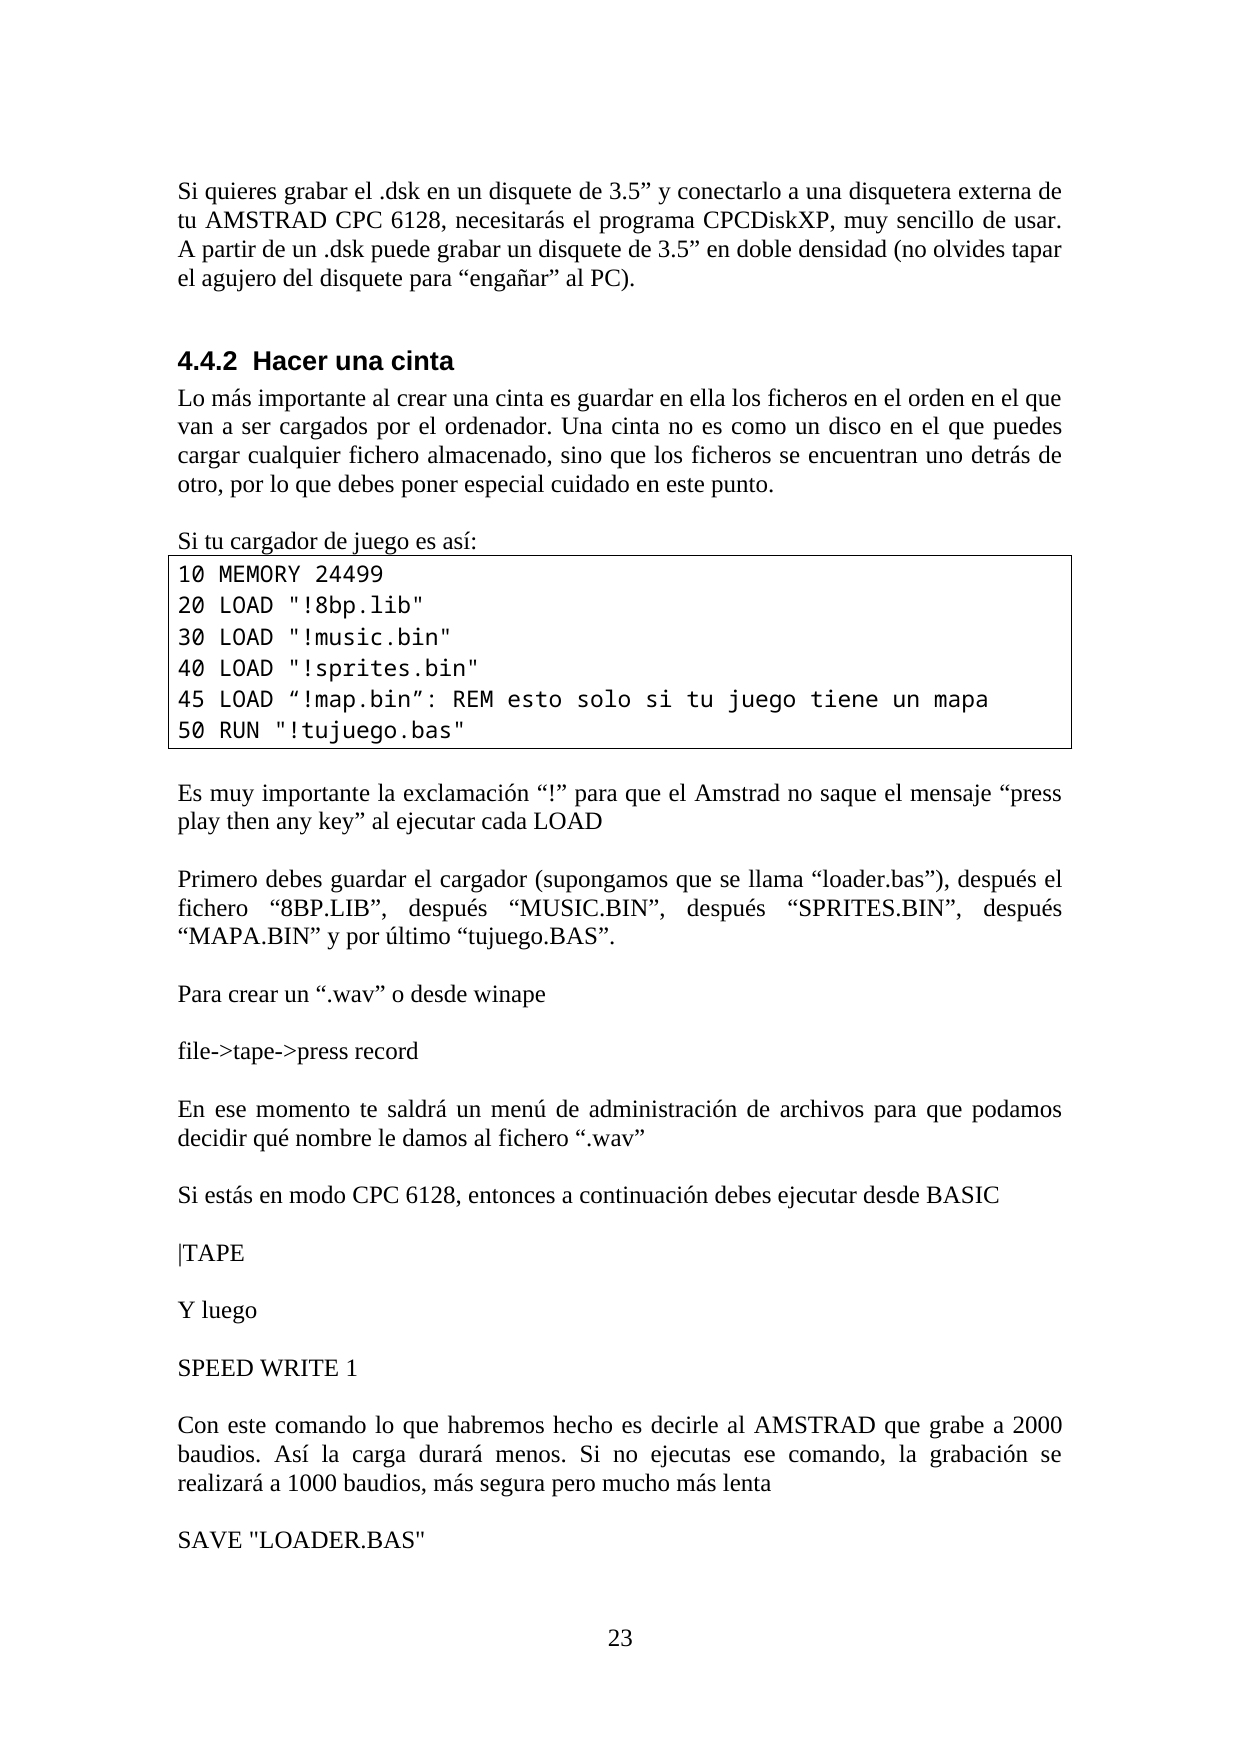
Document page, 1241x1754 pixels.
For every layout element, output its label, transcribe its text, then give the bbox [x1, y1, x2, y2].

text Es muy importante la exclamación “!” para que el Amstrad no saque el mensaje “press play then any key” al ejecutar cada LOAD [177, 778, 1063, 835]
text Primero debes guardar el cargador (supongamos que se llama “loader.bas”), después el fichero “8BP.LIB”, después “MUSIC.BIN”, después “SPRITES.BIN”, después “MAPA.BIN” y por último “tujuego.BAS”. [177, 864, 1063, 950]
text SAVE "LOADER.BAS" [177, 1525, 1063, 1554]
text 45 LOAD “!map.bin”: REM esto solo si tu juego tiene un mapa [177, 683, 1063, 711]
text 40 LOAD "!sprites.bin" [177, 652, 1063, 683]
text 50 RUN "!tujuego.bas" [169, 711, 1071, 748]
text SPEED WRITE 1 [177, 1353, 1063, 1381]
text Con este comando lo que habremos hecho es decirle al AMSTRAD que grabe a 2000 baudios. Así la carga durará menos. Si no ejecutas ese comando, la grabación se realizará a 1000 baudios, más segura pero mucho más lenta [177, 1410, 1063, 1496]
text Si quieres grabar el .dsk en un disquete de 3.5” y conectarlo a una disquetera externa de tu AMSTRAD CPC 6128, necesitarás el programa CPCDiskXP, muy sencillo de usar. A partir de un .dsk puede grabar un disquete de 3.5” en doble densidad (no olvides tapar el agujero del disquete para “engañar” al PC). [177, 176, 1063, 291]
text Si tu cargador de juego es así: [177, 526, 1063, 555]
subtitle Hacer una cinta [177, 345, 1063, 376]
text Lo más importante al crear una cinta es guardar en ella los ficheros en el orden en el que van a ser cargados por el ordenador. Una cinta no es como un disco en el que puedes cargar cualquier fichero almacenado, sino que los ficheros se encuentran uno detrás de otro, por lo que debes poner especial cuidado en este punto. [177, 383, 1063, 498]
text 30 LOAD "!music.bin" [177, 621, 1063, 652]
text Y luego [177, 1295, 1063, 1324]
text file->tape->press record [177, 1036, 1063, 1065]
text Si estás en modo CPC 6128, entonces a continuación debes ejecutar desde BASIC [177, 1180, 1063, 1209]
text |TAPE [177, 1238, 1063, 1266]
text 10 MEMORY 24499 [169, 556, 1071, 589]
text En ese momento te saldrá un menú de administración de archivos para que podamos decidir qué nombre le damos al fichero “.wav” [177, 1094, 1063, 1151]
text 20 LOAD "!8bp.lib" [177, 589, 1063, 621]
text Para crear un “.wav” o desde winape [177, 979, 1063, 1008]
